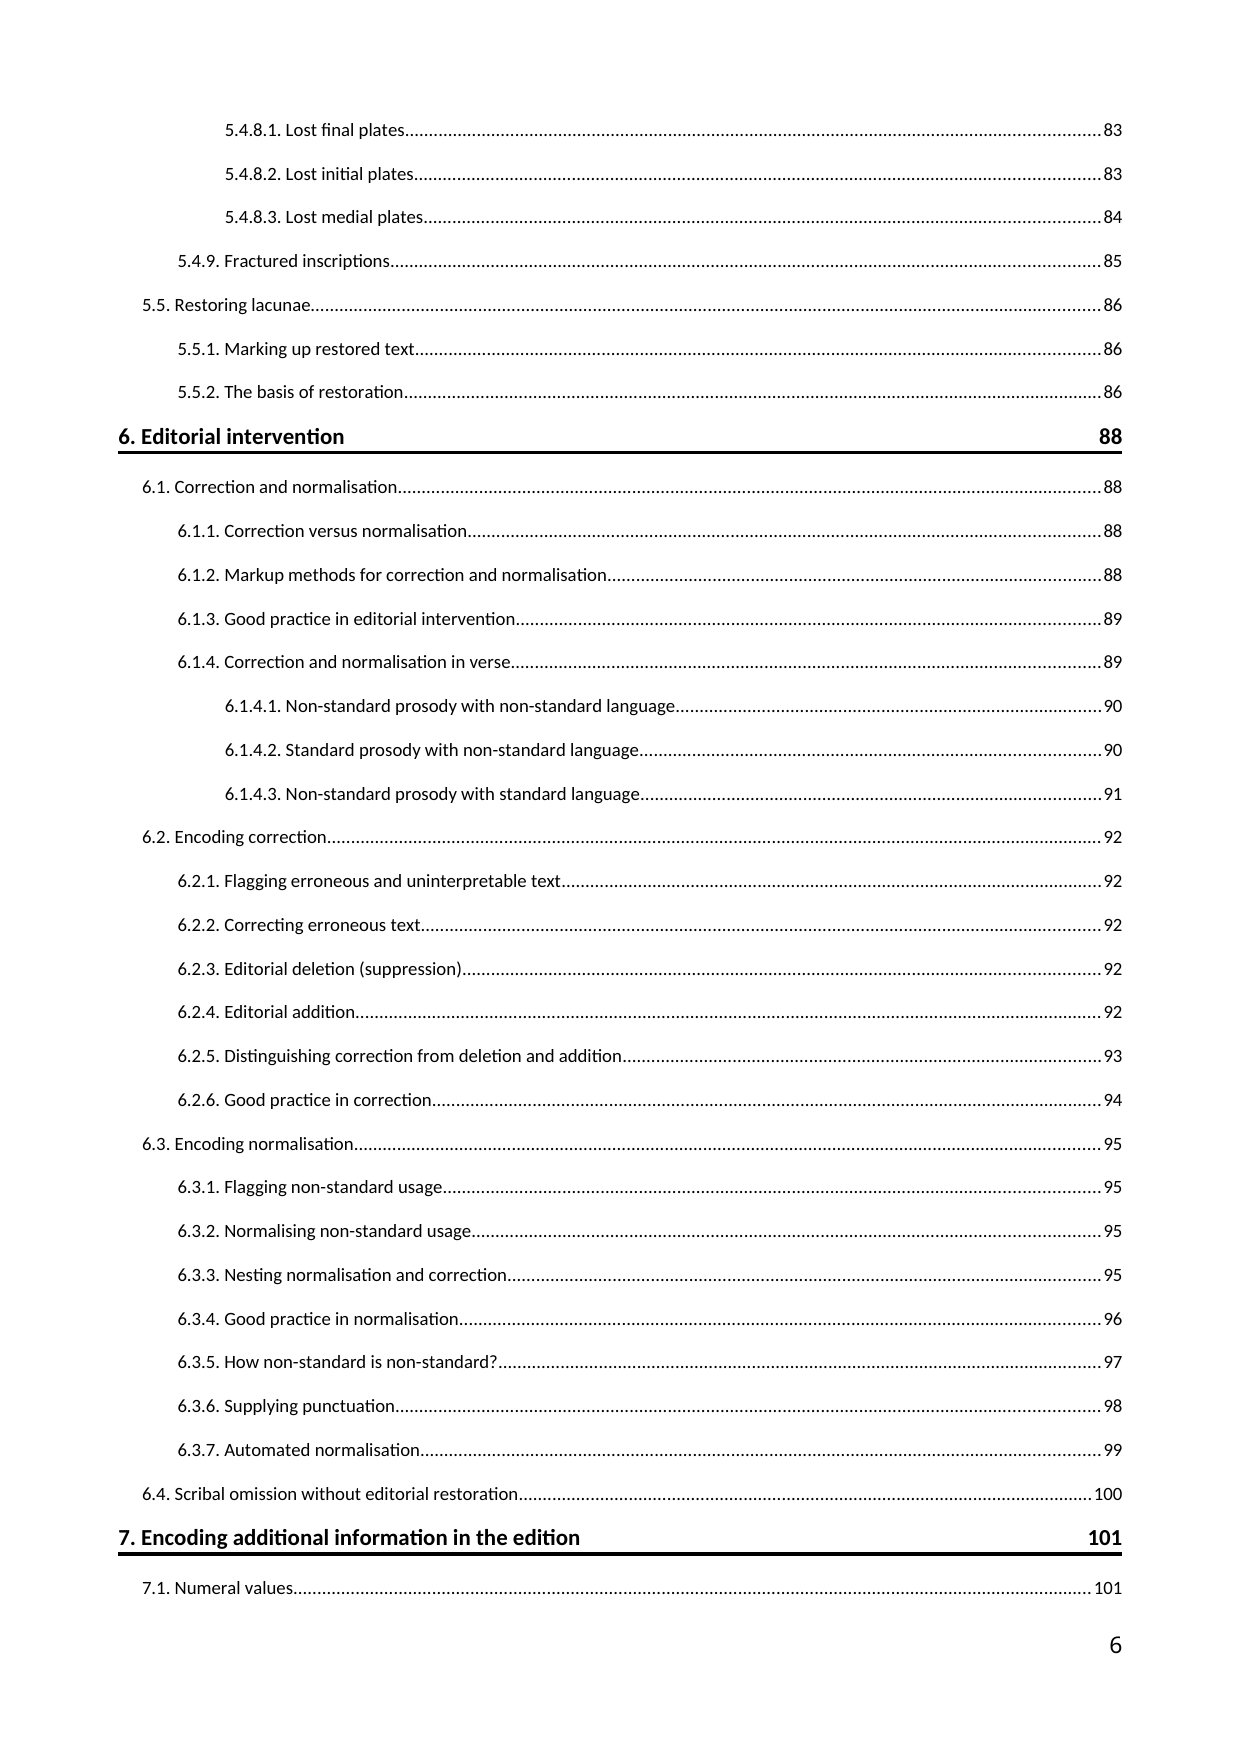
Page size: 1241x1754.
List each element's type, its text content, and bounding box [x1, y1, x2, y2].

text 5.4.8.3. Lost medial plates 84 [224, 206, 1122, 228]
text 6.2.3. Editorial deletion (suppression) 92 [177, 957, 1122, 979]
text 6.2.1. Flagging erroneous and uninterpretable text 92 [177, 869, 1122, 892]
text 6.3.1. Flagging non-standard usage 95 [177, 1175, 1122, 1198]
text 6.3.2. Normalising non-standard usage 95 [177, 1219, 1122, 1242]
text 6.3.7. Automated normalisation 99 [177, 1438, 1122, 1461]
text 5.5. Restoring lacunae 86 [142, 293, 1122, 316]
text 6.3.6. Supplying punctuation 98 [177, 1394, 1122, 1417]
text 6.1.4.3. Non-standard prosody with standard language 91 [224, 782, 1122, 804]
text 5.4.8.2. Lost initial plates 83 [224, 162, 1122, 185]
text 7.1. Numeral values 101 [142, 1576, 1122, 1599]
text 6.2.2. Correcting erroneous text 92 [177, 913, 1122, 936]
text 6.4. Scribal omission without editorial restoration 100 [142, 1482, 1122, 1504]
text 6.1.1. Correction versus normalisation 88 [177, 519, 1122, 542]
text 6.2.4. Editorial addition 92 [177, 1000, 1122, 1023]
text 6.1.3. Good practice in editorial intervention 89 [177, 607, 1122, 629]
text 7. Encoding additional information in the edition 101 [118, 1525, 1122, 1552]
text 5.5.1. Marking up restored text 86 [177, 337, 1122, 360]
text 6.2. Encoding correction 92 [142, 825, 1122, 848]
text 6.2.5. Distinguishing correction from deletion and addition 93 [177, 1044, 1122, 1067]
text 6.3. Encoding normalisation 95 [142, 1132, 1122, 1154]
text 5.4.8.1. Lost final plates 83 [224, 118, 1122, 141]
text 6. Editorial intervention 88 [118, 424, 1122, 451]
text 5.5.2. The basis of restoration 86 [177, 381, 1122, 403]
text 6.1.2. Markup methods for correction and normalisation 88 [177, 563, 1122, 586]
text 6.1. Correction and normalisation 88 [142, 475, 1122, 498]
text 6.3.5. How non-standard is non-standard? 97 [177, 1350, 1122, 1373]
text 6.1.4.2. Standard prosody with non-standard language 90 [224, 738, 1122, 761]
text 6.3.4. Good practice in normalisation 96 [177, 1307, 1122, 1329]
text 6.3.3. Nesting normalisation and correction 95 [177, 1263, 1122, 1286]
text 6.1.4.1. Non-standard prosody with non-standard language 90 [224, 694, 1122, 717]
text 5.4.9. Fractured inscriptions 85 [177, 249, 1122, 272]
text 6.2.6. Good practice in correction 94 [177, 1088, 1122, 1111]
text 6.1.4. Correction and normalisation in verse 89 [177, 650, 1122, 673]
